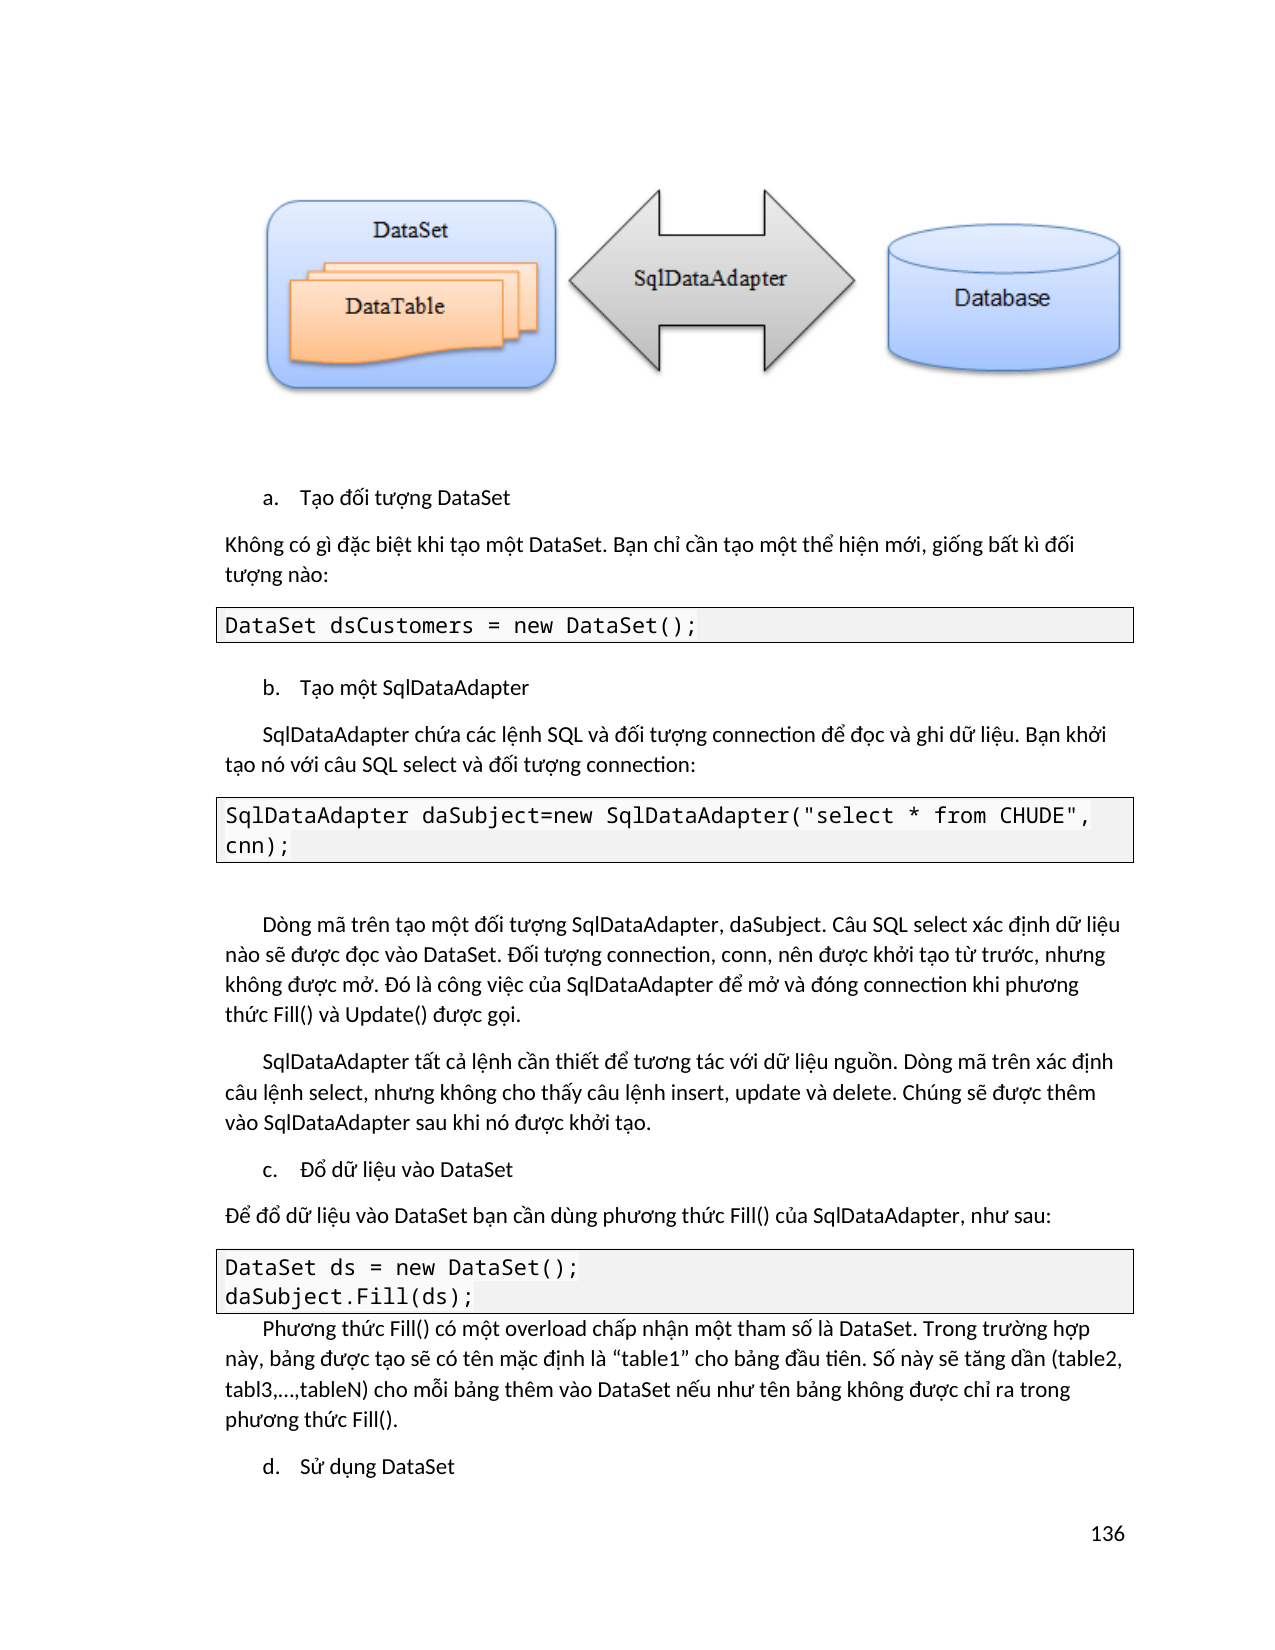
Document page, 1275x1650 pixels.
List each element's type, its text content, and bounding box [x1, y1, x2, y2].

text Dòng mã trên tạo một đối tượng SqlDataAdapter, daSubject. Câu SQL select xác định dữ liệu nào sẽ được đọc vào DataSet. Đối tượng connection, conn, nên được khởi tạo từ trước, nhưng không được mở. Đó là công việc của SqlDataAdapter để mở và đóng connection khi phương thức Fill() và Update() được gọi. [225, 910, 1125, 1028]
text daSubject.Fill(ds); [217, 1278, 1133, 1313]
list Đổ dữ liệu vào DataSet [262, 1155, 1125, 1183]
text DataSet dsCustomers = new DataSet(); [217, 608, 1133, 642]
text DataSet ds = new DataSet(); [217, 1250, 1133, 1278]
list Sử dụng DataSet [262, 1452, 1125, 1480]
picture [225, 150, 1200, 465]
list Tạo một SqlDataAdapter [262, 673, 1125, 701]
text Không có gì đặc biệt khi tạo một DataSet. Bạn chỉ cần tạo một thể hiện mới, giống bất kì đối tượng nào: [225, 530, 1125, 588]
text SqlDataAdapter tất cả lệnh cần thiết để tương tác với dữ liệu nguồn. Dòng mã trên xác định câu lệnh select, nhưng không cho thấy câu lệnh insert, update và delete. Chúng sẽ được thêm vào SqlDataAdapter sau khi nó được khởi tạo. [225, 1047, 1125, 1136]
text Để đổ dữ liệu vào DataSet bạn cần dùng phương thức Fill() của SqlDataAdapter, như sau: [225, 1202, 1125, 1229]
text Phương thức Fill() có một overload chấp nhận một tham số là DataSet. Trong trường hợp này, bảng được tạo sẽ có tên mặc định là “table1” cho bảng đầu tiên. Số này sẽ tăng dần (table2, tabl3,…,tableN) cho mỗi bảng thêm vào DataSet nếu như tên bảng không được chỉ ra trong phương thức Fill(). [225, 1314, 1125, 1433]
text SqlDataAdapter chứa các lệnh SQL và đối tượng connection để đọc và ghi dữ liệu. Bạn khởi tạo nó với câu SQL select và đối tượng connection: [225, 720, 1125, 778]
list Tạo đối tượng DataSet [262, 483, 1125, 511]
text SqlDataAdapter daSubject=new SqlDataAdapter("select * from CHUDE", cnn); [217, 798, 1133, 862]
